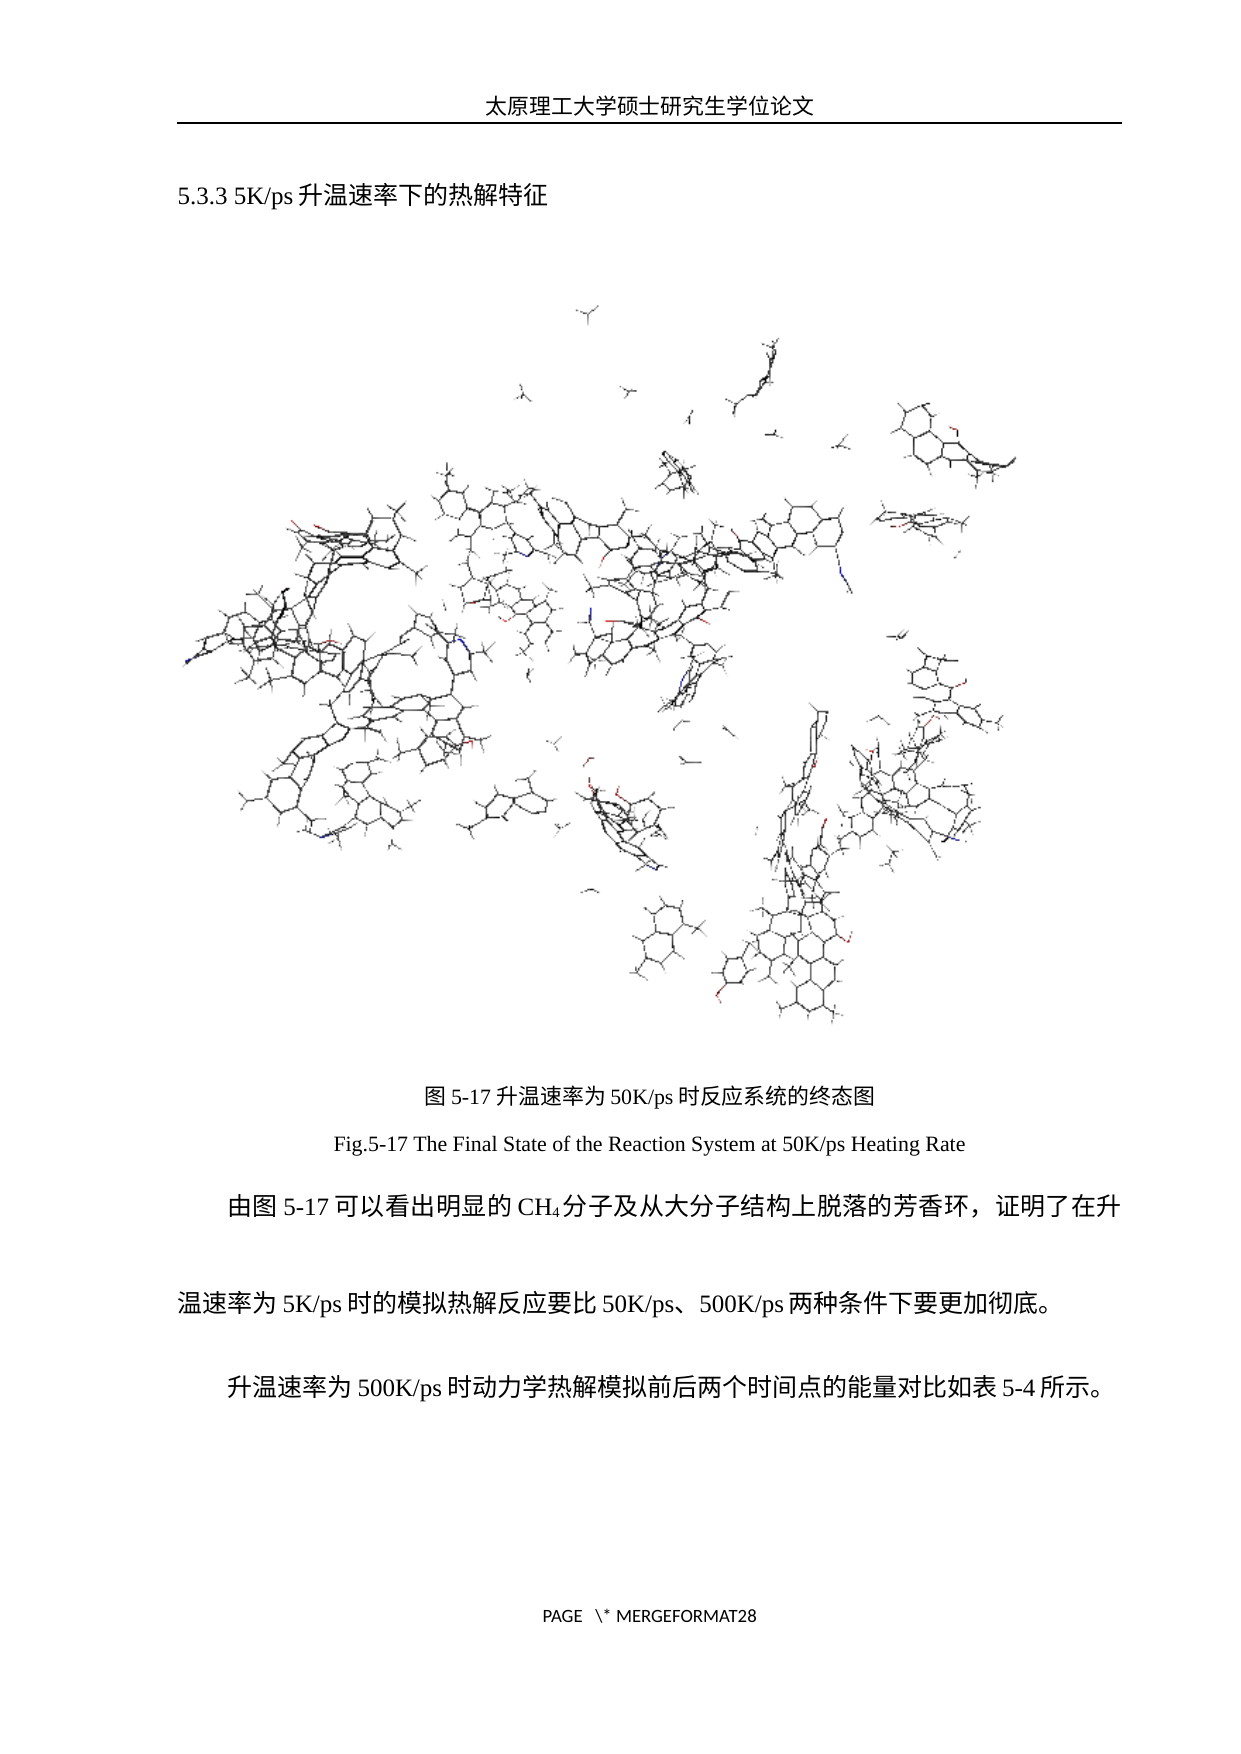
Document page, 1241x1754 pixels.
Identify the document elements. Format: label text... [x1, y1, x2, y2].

text Fig.5-17 The Final State of the Reaction System at 50K/ps Heating Rate [177, 1127, 1122, 1159]
picture [177, 252, 1043, 1043]
text 5.3.3 5K/ps升温速率下的热解特征 [177, 161, 1122, 226]
text 升温速率为500K/ps时动力学热解模拟前后两个时间点的能量对比如表5-4所示。 [177, 1353, 1122, 1418]
text 图5-17 升温速率为50K/ps时反应系统的终态图 [177, 1078, 1122, 1111]
text 由图5-17可以看出明显的CH4分子及从大分子结构上脱落的芳香环，证明了在升温速率为5K/ps时的模拟热解反应要比50K/ps、500K/ps两种条件下要更加彻底。 [177, 1172, 1122, 1334]
